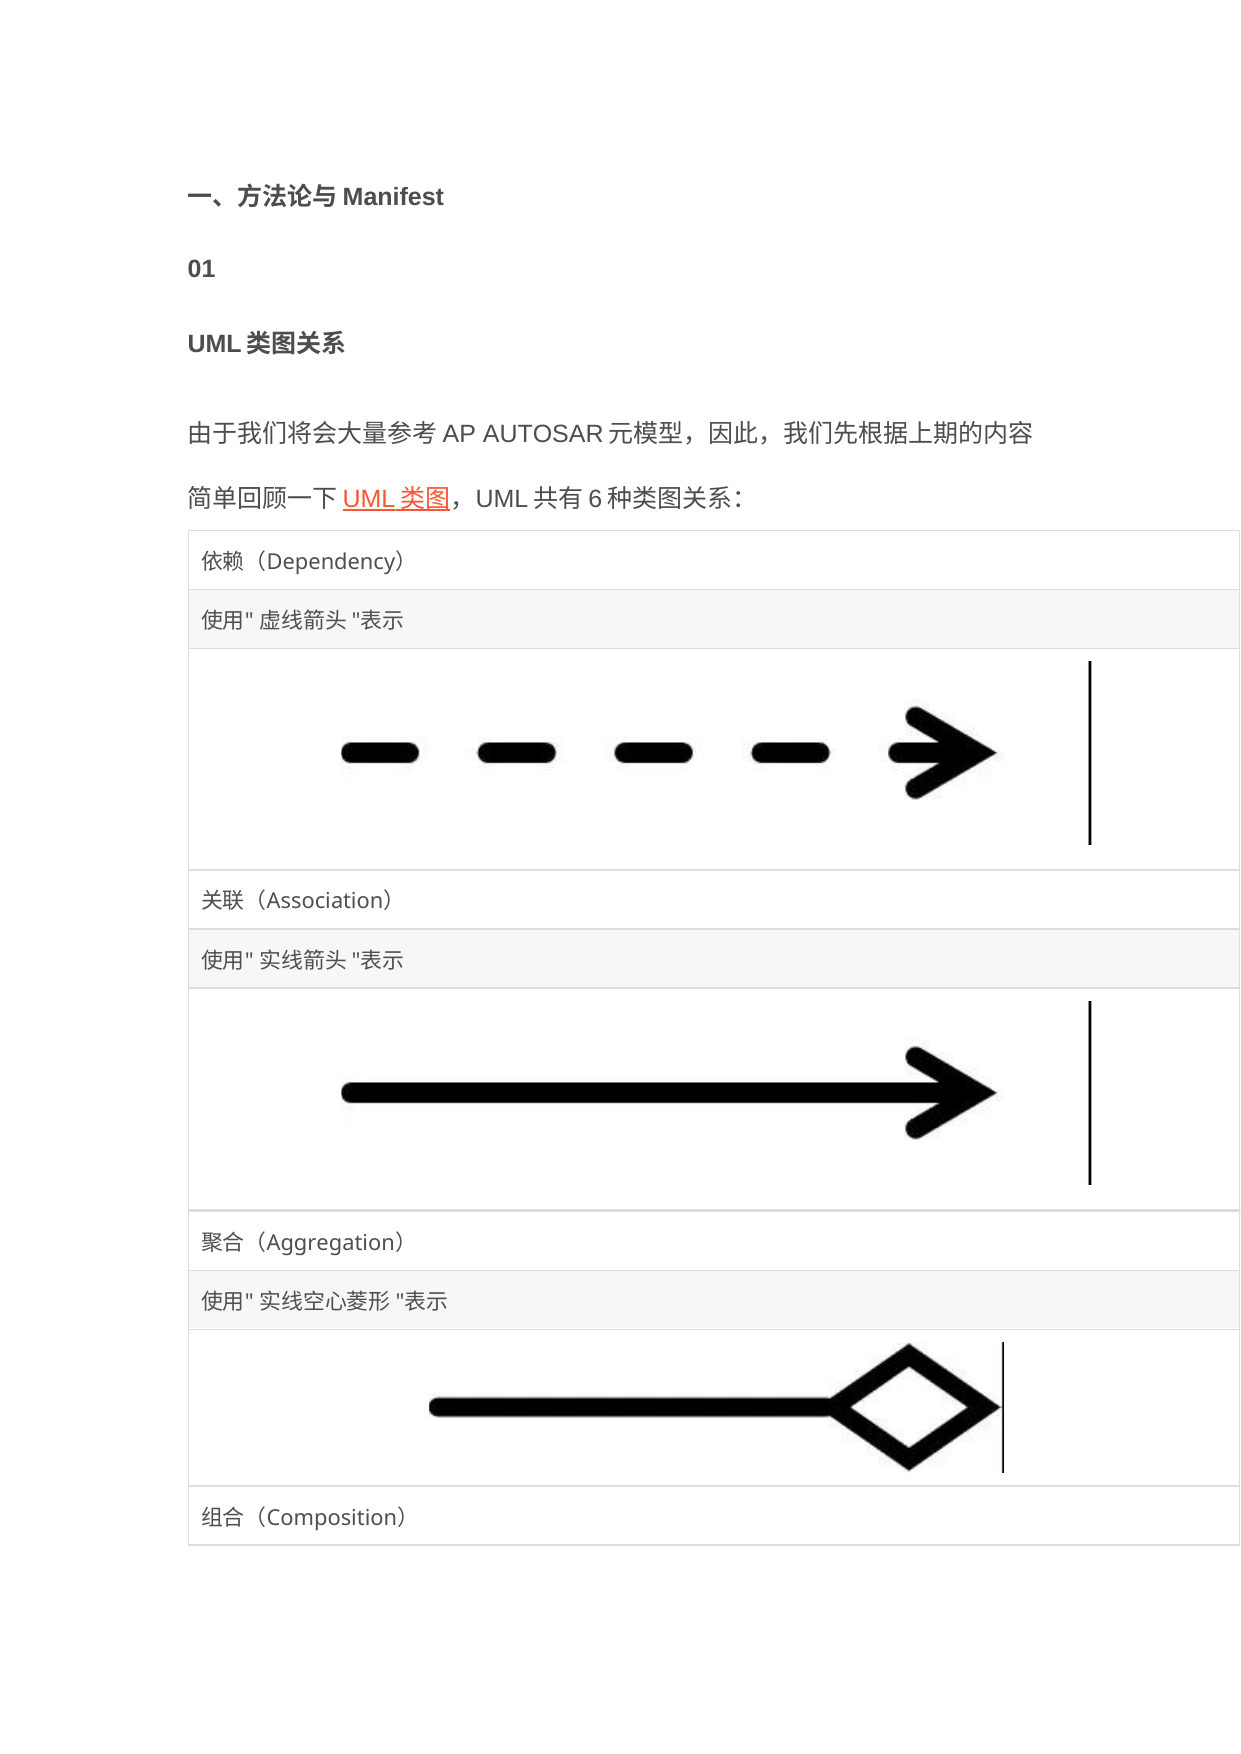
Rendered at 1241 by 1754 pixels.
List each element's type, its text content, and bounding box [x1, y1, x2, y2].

text 由于我们将会大量参考AP AUTOSAR元模型，因此，我们先根据上期的内容简单回顾一下UML类图，UML共有6种类图关系： [187, 399, 1053, 529]
picture [341, 661, 1092, 845]
table_cell [189, 649, 1239, 869]
table_cell 组合（Composition） [189, 1487, 1239, 1544]
table_cell 使用" 实线箭头 "表示 [189, 930, 1239, 987]
text UML类图关系 [187, 309, 1053, 374]
table_cell 关联（Association） [189, 871, 1239, 928]
table_cell 使用" 实线空心菱形 "表示 [189, 1271, 1239, 1328]
picture [428, 1342, 1004, 1473]
table_header 依赖（Dependency） [189, 531, 1239, 588]
table_cell [189, 1330, 1239, 1485]
picture [341, 1001, 1092, 1185]
text 01 [187, 252, 1053, 284]
text 一、方法论与Manifest [187, 162, 1053, 227]
table_cell [189, 989, 1239, 1209]
table_cell 使用" 虚线箭头 "表示 [189, 590, 1239, 648]
table_header 聚合（Aggregation） [189, 1212, 1239, 1269]
